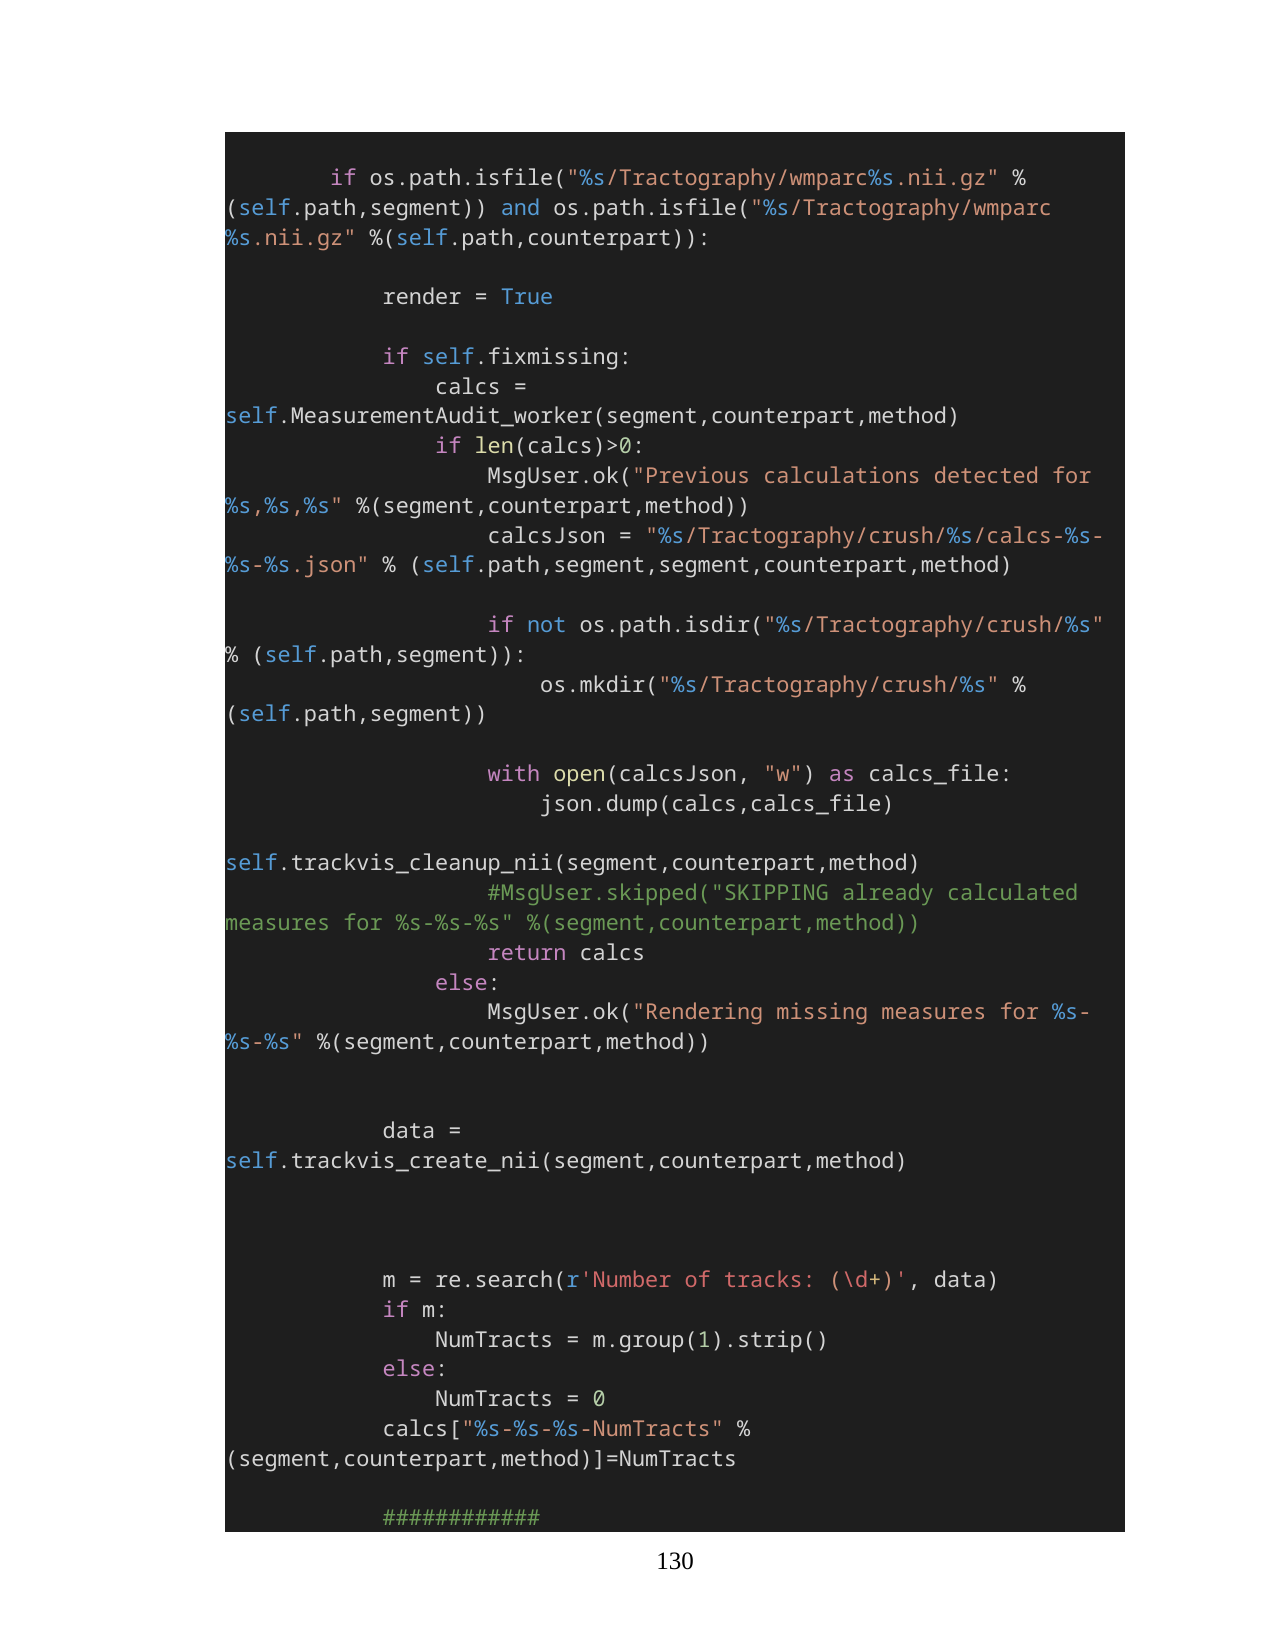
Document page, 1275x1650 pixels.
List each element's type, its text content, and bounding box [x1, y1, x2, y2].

text if len(calcs)>0: [225, 430, 1125, 460]
text else: [225, 1353, 1125, 1383]
text calcs["%s-%s-%s-NumTracts" %(segment,counterpart,method)]=NumTracts [225, 1413, 1125, 1472]
text else: [225, 966, 1125, 996]
text render = True [225, 281, 1125, 311]
text NumTracts = 0 [225, 1383, 1125, 1413]
text NumTracts = m.group(1).strip() [225, 1323, 1125, 1353]
text if m: [225, 1294, 1125, 1323]
text calcsJson = "%s/Tractography/crush/%s/calcs-%s-%s-%s.json" % (self.path,segment,segment,counterpart,method) [225, 520, 1125, 579]
text ############ [225, 1502, 1125, 1532]
text os.mkdir("%s/Tractography/crush/%s" % (self.path,segment)) [225, 669, 1125, 728]
text calcs = self.MeasurementAudit_worker(segment,counterpart,method) [225, 371, 1125, 430]
text with open(calcsJson, "w") as calcs_file: [225, 758, 1125, 788]
text if os.path.isfile("%s/Tractography/wmparc%s.nii.gz" %(self.path,segment)) and os.path.isfile("%s/Tractography/wmparc%s.nii.gz" %(self.path,counterpart)): [225, 162, 1125, 252]
text json.dump(calcs,calcs_file) [225, 788, 1125, 818]
text if not os.path.isdir("%s/Tractography/crush/%s" % (self.path,segment)): [225, 609, 1125, 669]
text data = self.trackvis_create_nii(segment,counterpart,method) [225, 1115, 1125, 1175]
text self.trackvis_cleanup_nii(segment,counterpart,method) [225, 818, 1125, 877]
text #MsgUser.skipped("SKIPPING already calculated measures for %s-%s-%s" %(segment,counterpart,method)) [225, 877, 1125, 937]
text m = re.search(r'Number of tracks: (\d+)', data) [225, 1264, 1125, 1294]
text MsgUser.ok("Previous calculations detected for %s,%s,%s" %(segment,counterpart,method)) [225, 460, 1125, 520]
text if self.fixmissing: [225, 341, 1125, 371]
text MsgUser.ok("Rendering missing measures for %s-%s-%s" %(segment,counterpart,method)) [225, 996, 1125, 1056]
text return calcs [225, 937, 1125, 966]
